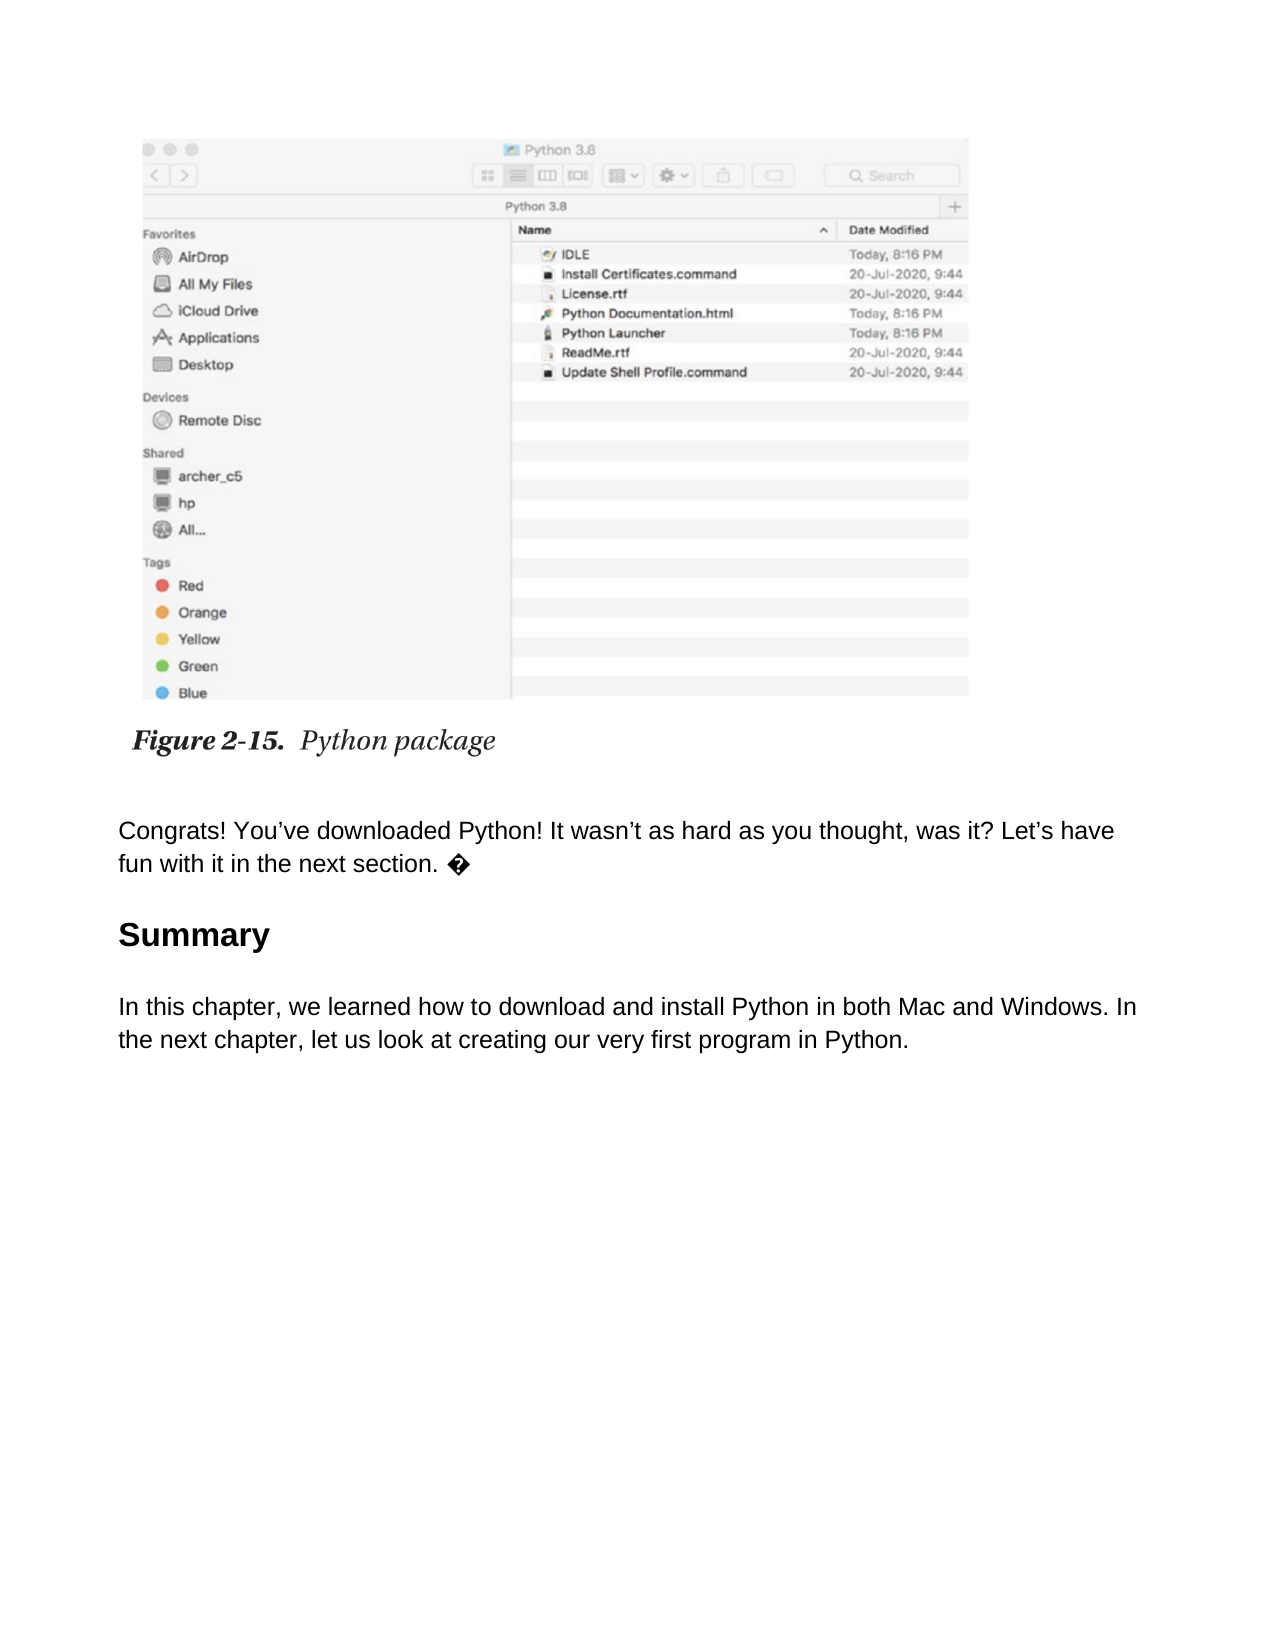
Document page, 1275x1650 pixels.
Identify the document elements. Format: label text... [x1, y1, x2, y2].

text Congrats! You’ve downloaded Python! It wasn’t as hard as you thought, was it? Let’s have fun with it in the next section. � [118, 816, 1157, 877]
picture [118, 118, 995, 779]
text In this chapter, we learned how to download and install Python in both Mac and Windows. In the next chapter, let us look at creating our very first program in Python. [118, 992, 1157, 1054]
text Summary [118, 915, 1157, 953]
